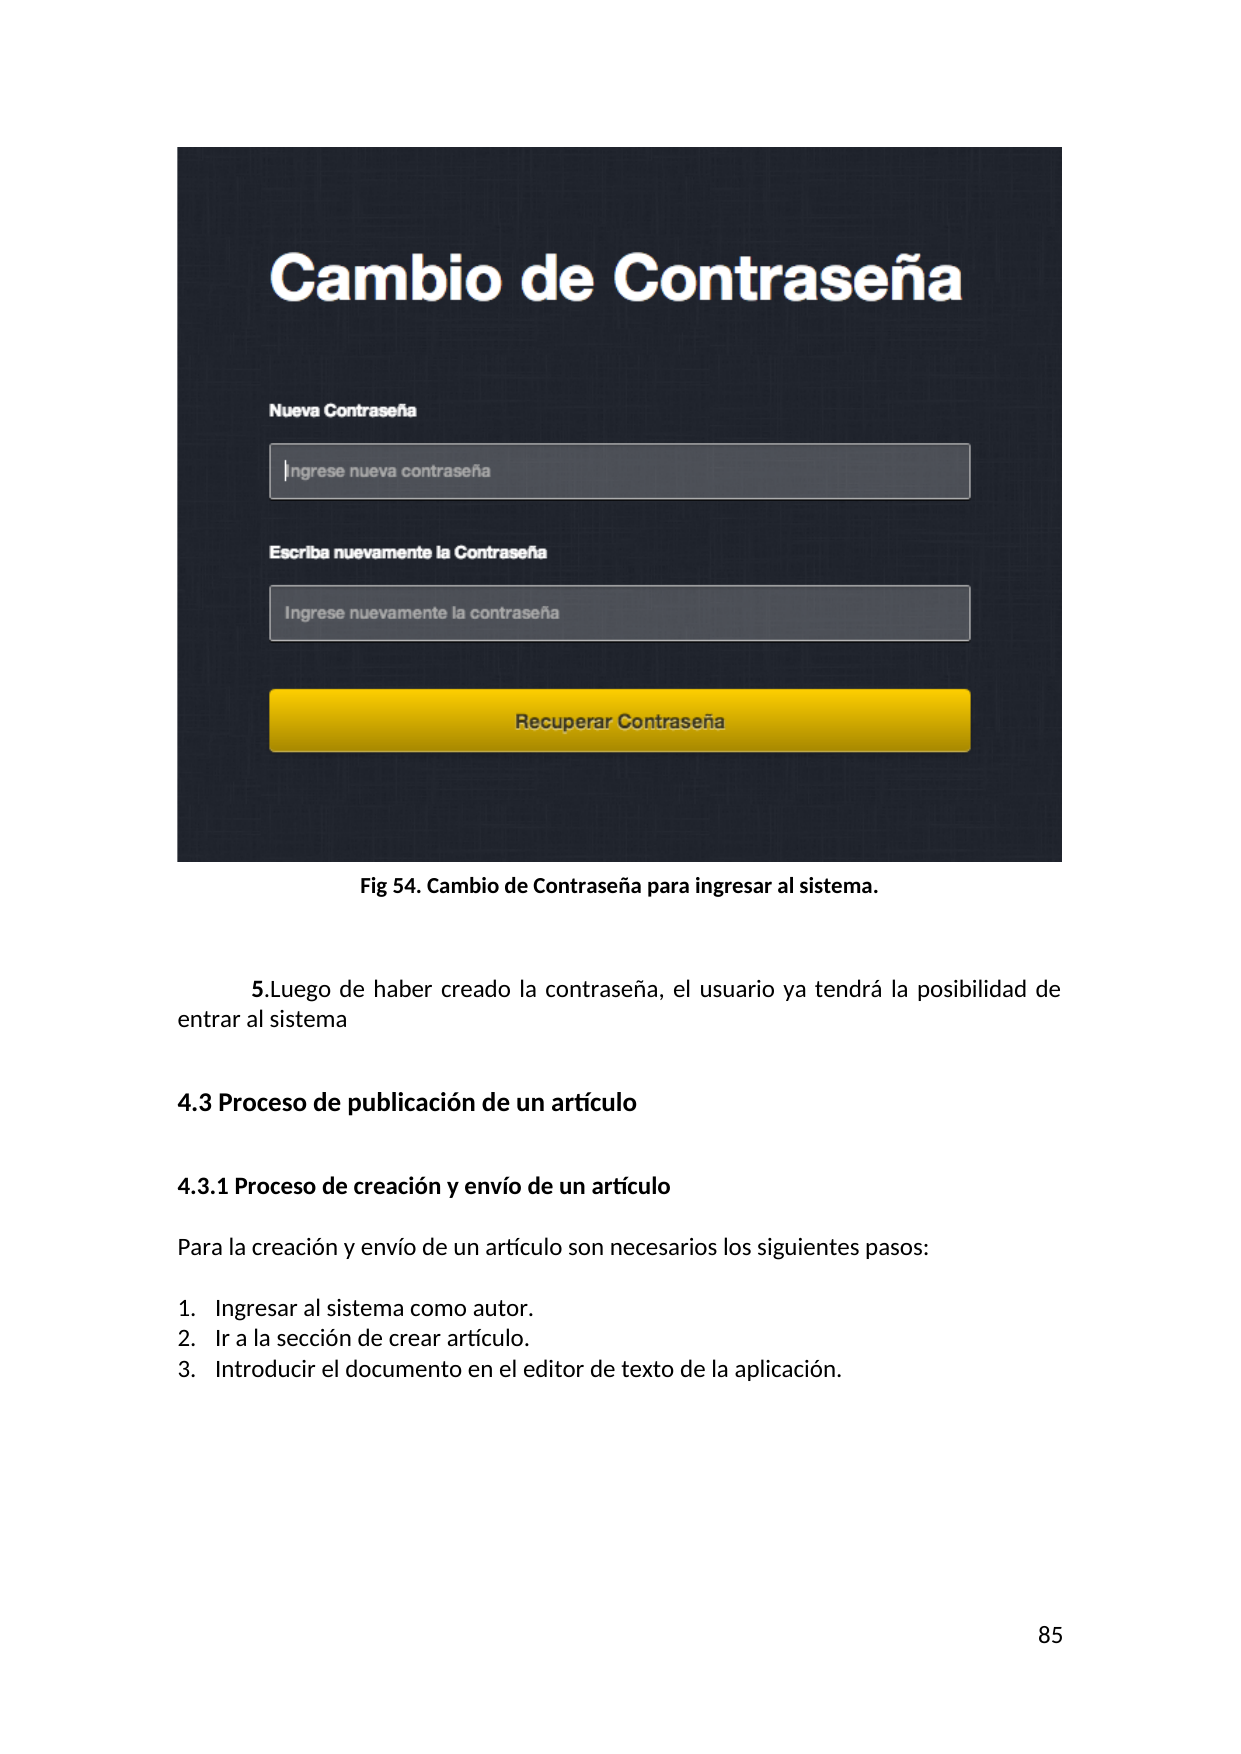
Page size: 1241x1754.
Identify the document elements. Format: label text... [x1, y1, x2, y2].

list Ir a la sección de crear artículo. [177, 1322, 1063, 1353]
subtitle 4.3 Proceso de publicación de un artículo [177, 1086, 1063, 1118]
text 5.Luego de haber creado la contraseña, el usuario ya tendrá la posibilidad de entrar al sistema [177, 973, 1063, 1065]
list Introducir el documento en el editor de texto de la aplicación. [177, 1353, 1063, 1383]
subtitle 4.3.1 Proceso de creación y envío de un artículo [177, 1170, 1063, 1200]
picture [177, 147, 1062, 862]
list Ingresar al sistema como autor. [177, 1292, 1063, 1322]
text Para la creación y envío de un artículo son necesarios los siguientes pasos: [177, 1231, 1063, 1261]
